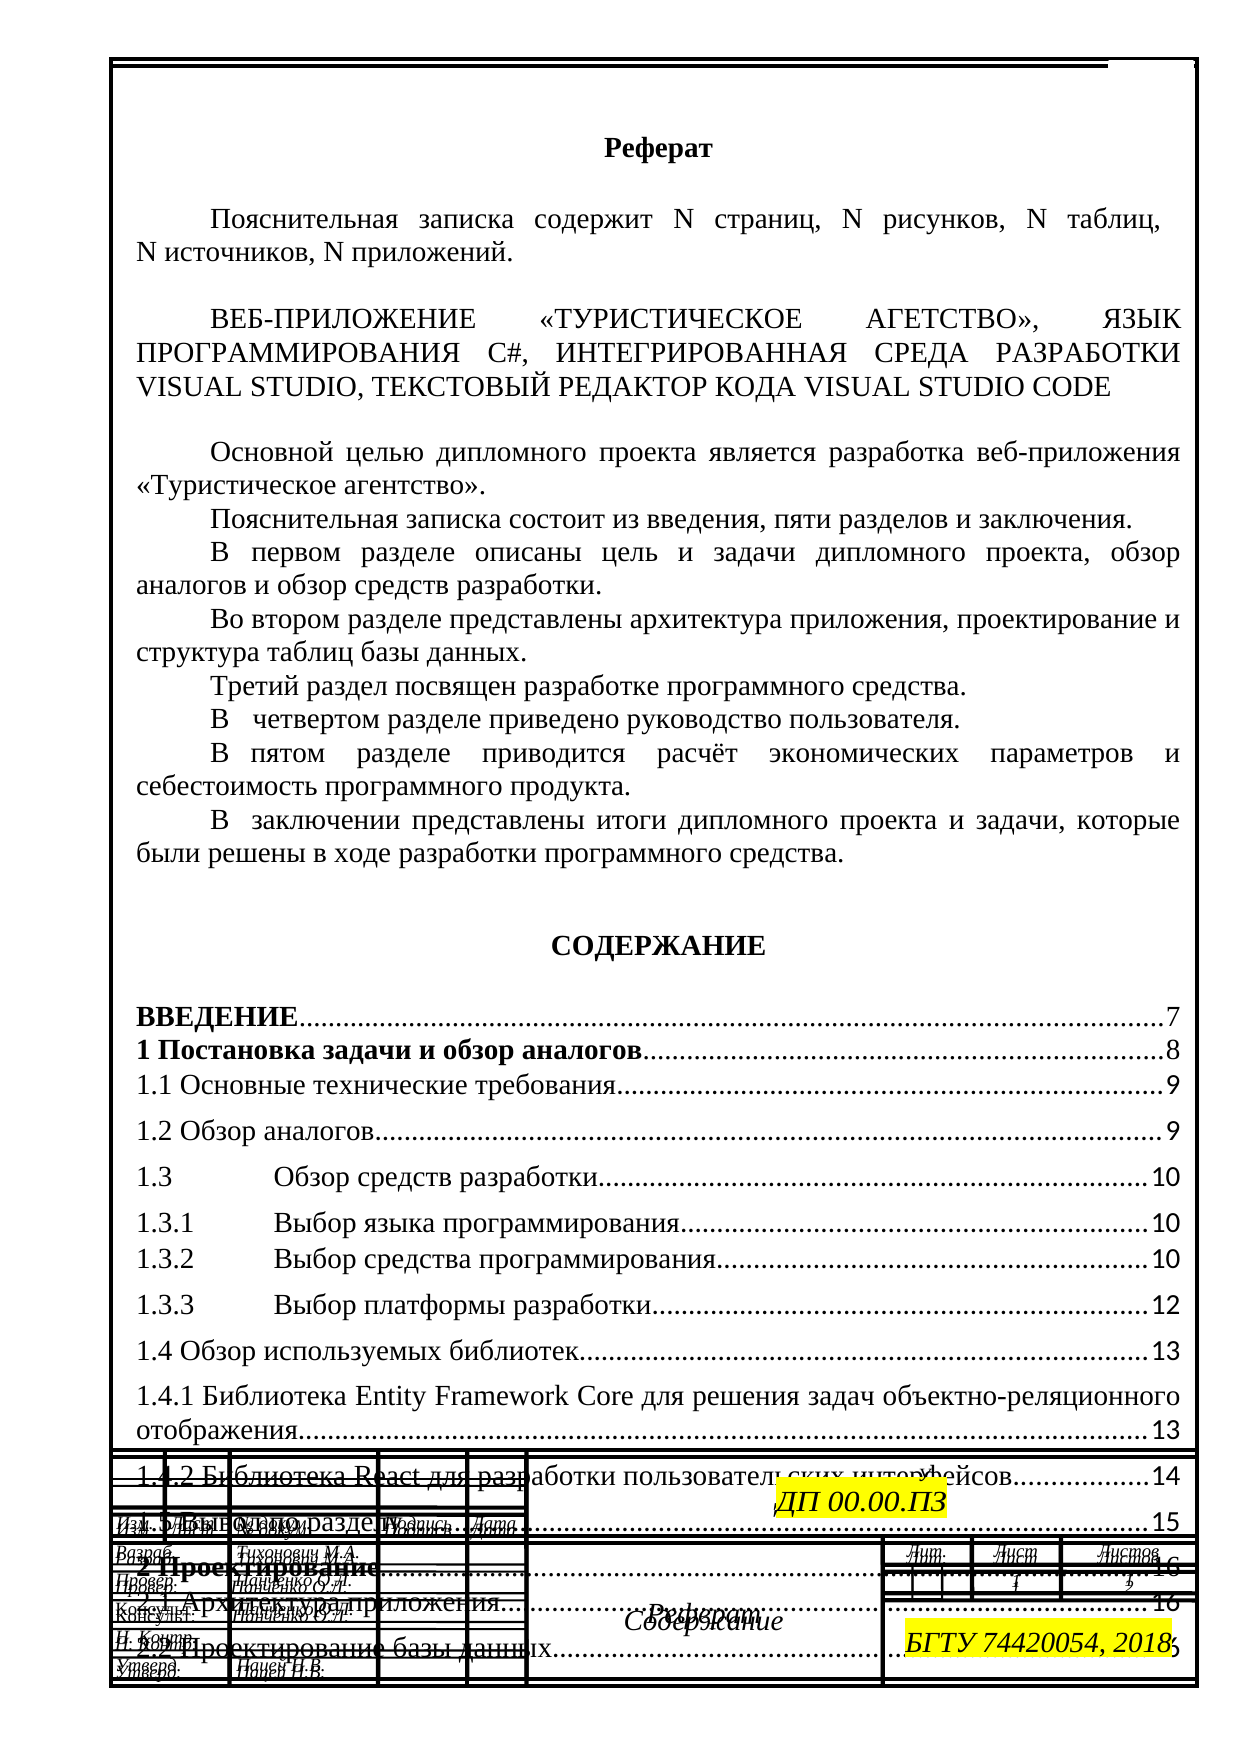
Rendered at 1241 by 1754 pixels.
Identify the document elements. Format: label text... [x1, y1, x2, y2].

text Пояснительная записка состоит из введения, пяти разделов и заключения. [136, 501, 1181, 534]
list четвертом разделе приведено руководство пользователя. [136, 702, 1181, 735]
text Основной целью дипломного проекта является разработка веб-приложения «Туристическое агентство». [136, 436, 1181, 501]
list первом разделе описаны цель и задачи дипломного проекта, обзор аналогов и обзор средств разработки. [136, 536, 1181, 601]
list заключении представлены итоги дипломного проекта и задачи, которые были решены в ходе разработки программного средства. [136, 803, 1181, 868]
text Реферат [136, 130, 1181, 163]
text Третий раздел посвящен разработке программного средства. [136, 668, 1181, 701]
text Во втором разделе представлены архитектура приложения, проектирование и структура таблиц базы данных. [136, 603, 1181, 668]
text Пояснительная записка содержит N страниц, N рисунков, N таблиц, N источников, N приложений. [136, 201, 1181, 268]
text ВЕБ-ПРИЛОЖЕНИЕ «ТУРИСТИЧЕСКОЕ АГЕТСТВО», ЯЗЫК ПРОГРАММИРОВАНИЯ C#, ИНТЕГРИРОВАННАЯ СРЕДА РАЗРАБОТКИ VISUAL STUDIO, ТЕКСТОВЫЙ РЕДАКТОР КОДА VISUAL STUDIO CODE [136, 302, 1181, 402]
list пятом разделе приводится расчёт экономических параметров и себестоимость программного продукта. [136, 737, 1181, 802]
subtitle СОДЕРЖАНИЕ [136, 928, 1181, 961]
